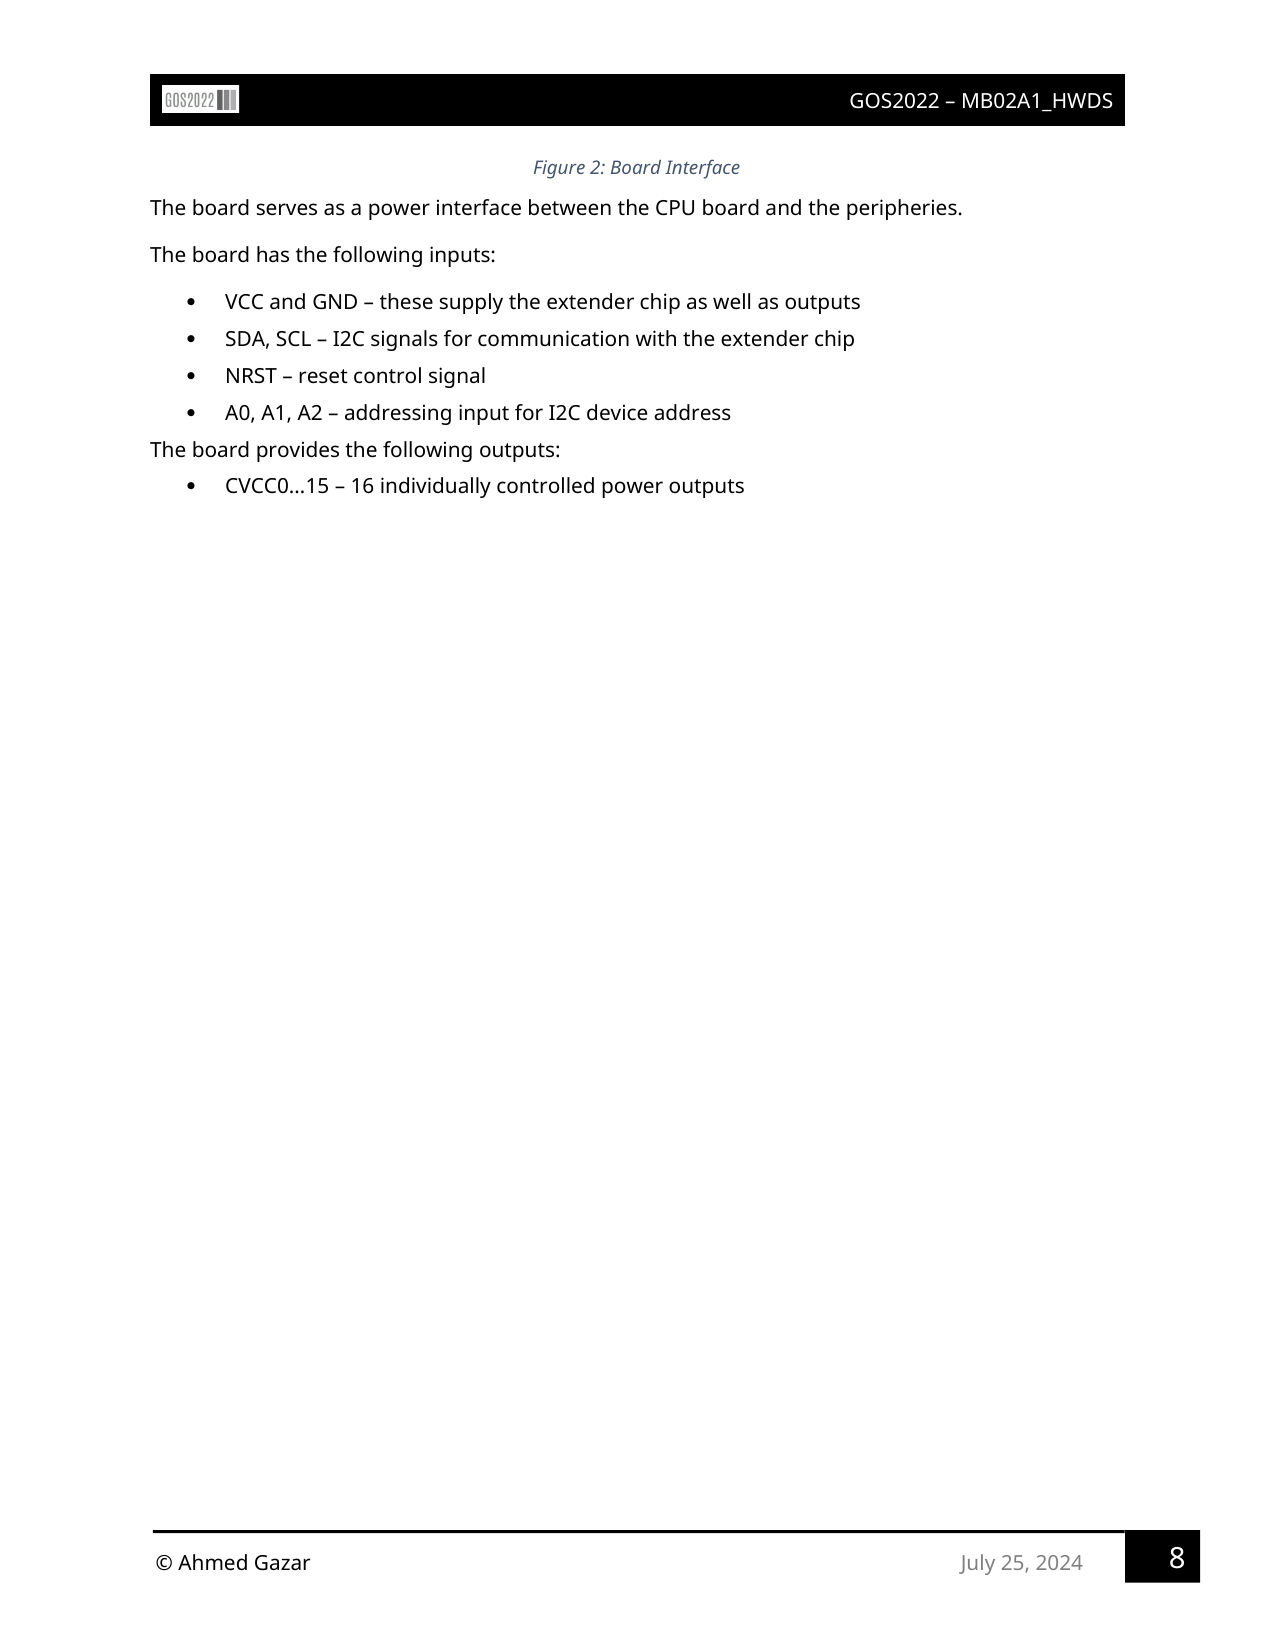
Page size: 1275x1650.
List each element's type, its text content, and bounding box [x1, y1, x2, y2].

list CVCC0…15 – 16 individually controlled power outputs [187, 472, 1125, 500]
text The board has the following inputs: [150, 240, 1125, 268]
list A0, A1, A2 – addressing input for I2C device address [187, 398, 1125, 426]
picture [162, 85, 240, 113]
list VCC and GND – these supply the extender chip as well as outputs [187, 287, 1125, 316]
list NRST – reset control signal [187, 361, 1125, 389]
list SDA, SCL – I2C signals for communication with the extender chip [187, 324, 1125, 352]
list The board provides the following outputs: [150, 435, 1125, 463]
text The board serves as a power interface between the CPU board and the peripheries. [150, 193, 1125, 221]
